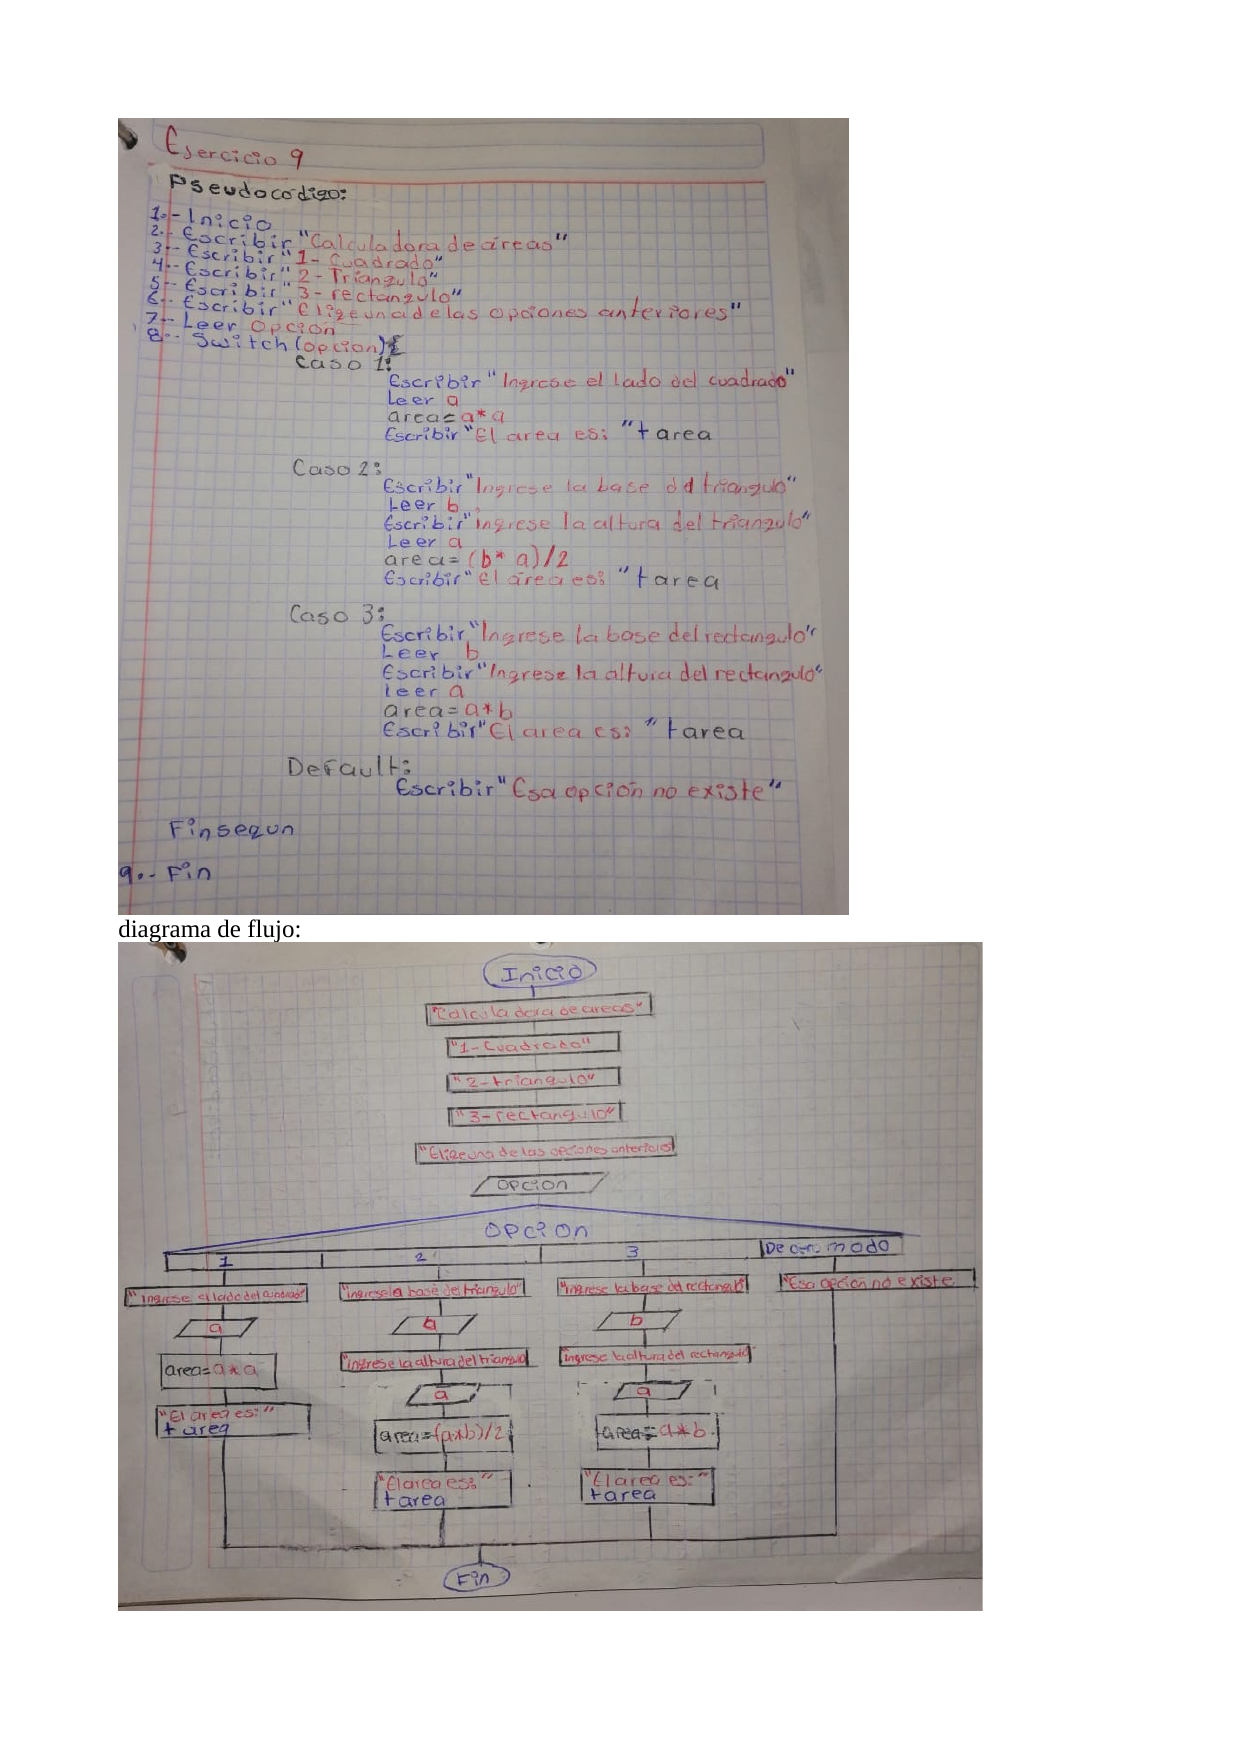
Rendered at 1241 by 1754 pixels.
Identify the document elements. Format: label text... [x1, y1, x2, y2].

text diagrama de flujo: [118, 914, 1122, 943]
picture [118, 118, 849, 915]
picture [118, 942, 983, 1611]
